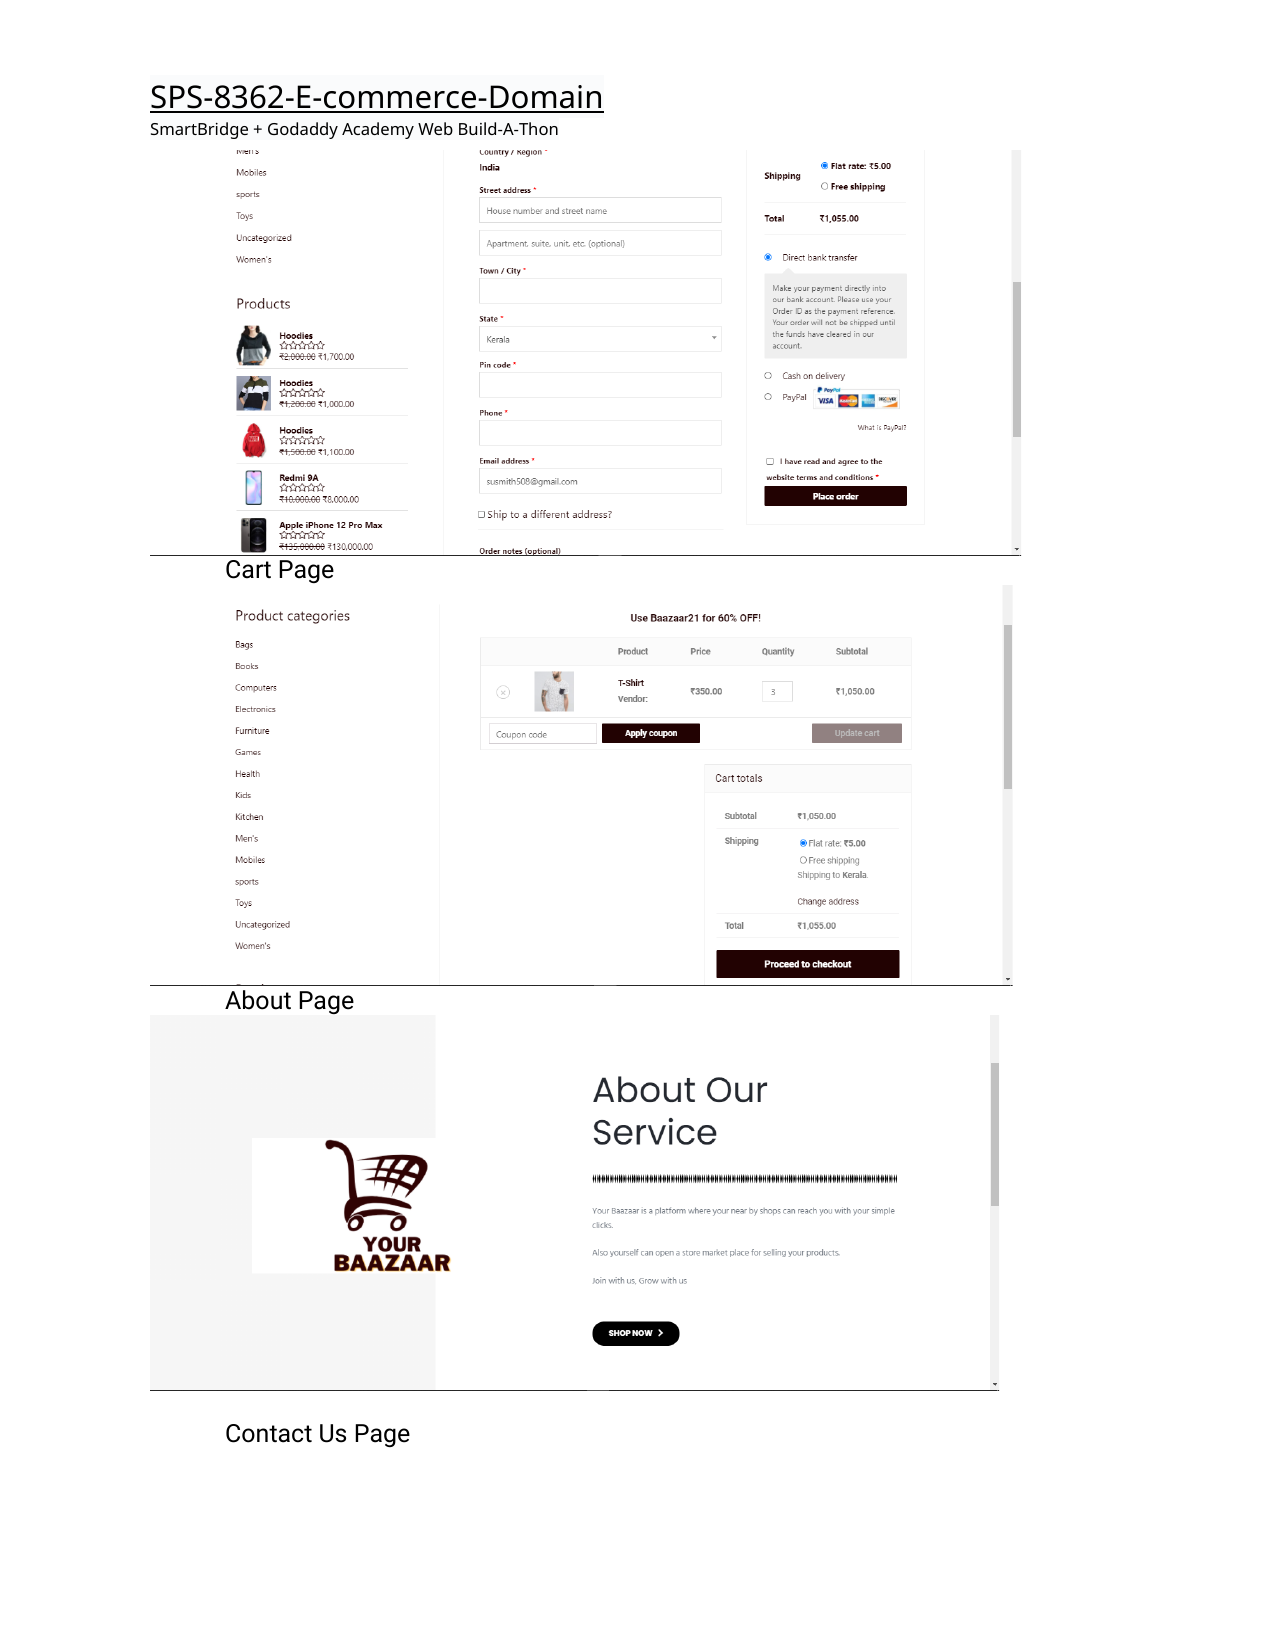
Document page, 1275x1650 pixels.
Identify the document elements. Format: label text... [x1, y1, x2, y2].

text Cart Page [150, 556, 1125, 585]
picture [150, 585, 1013, 986]
picture [150, 150, 1022, 556]
text Contact Us Page [150, 1420, 1125, 1449]
picture [150, 1015, 1000, 1391]
